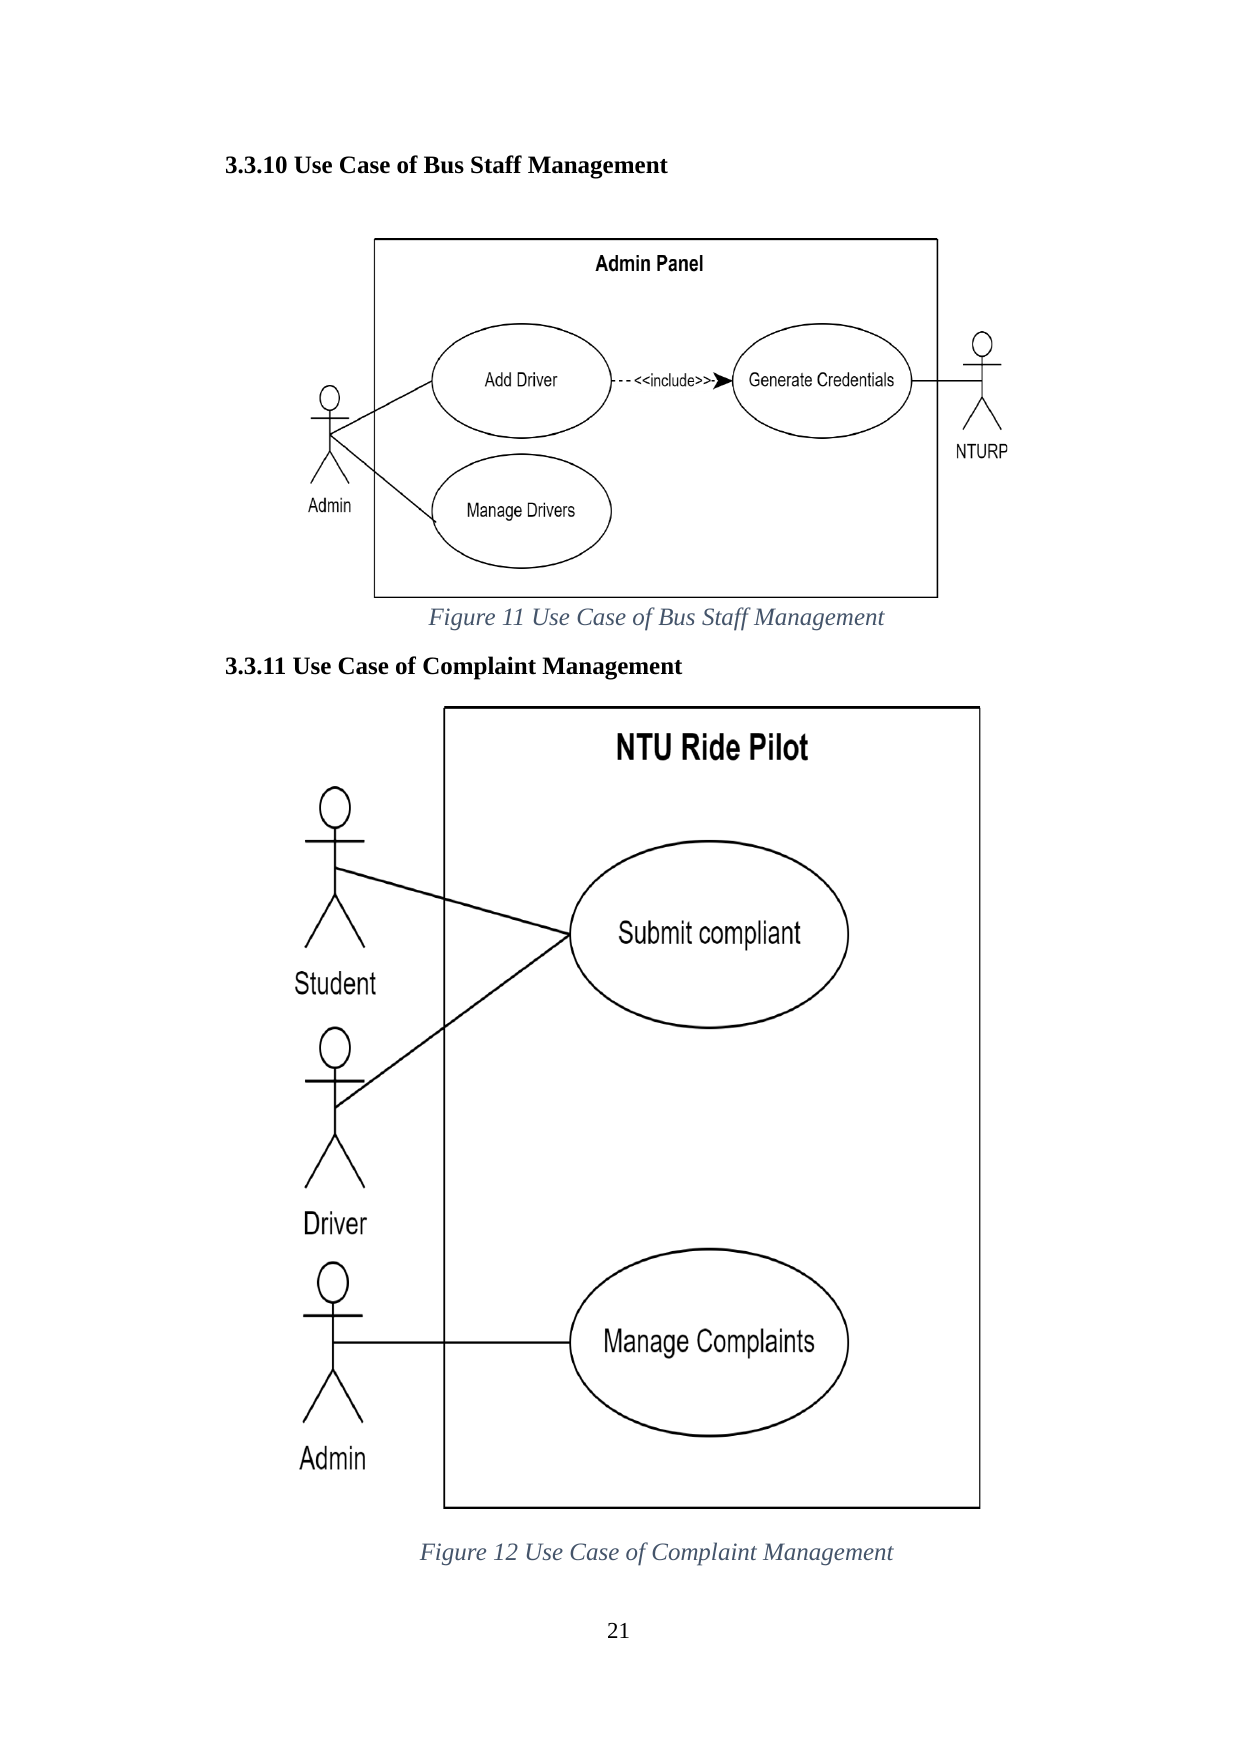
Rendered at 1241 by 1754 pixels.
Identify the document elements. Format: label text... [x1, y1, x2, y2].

picture [307, 238, 1008, 598]
picture [294, 706, 981, 1509]
text Figure 12 Use Case of Complaint Management [225, 1537, 1090, 1566]
subtitle 3.3.10 Use Case of Bus Staff Management [225, 150, 1090, 179]
text Figure 11 Use Case of Bus Staff Management [225, 602, 1090, 630]
subtitle 3.3.11 Use Case of Complaint Management [225, 651, 1090, 680]
